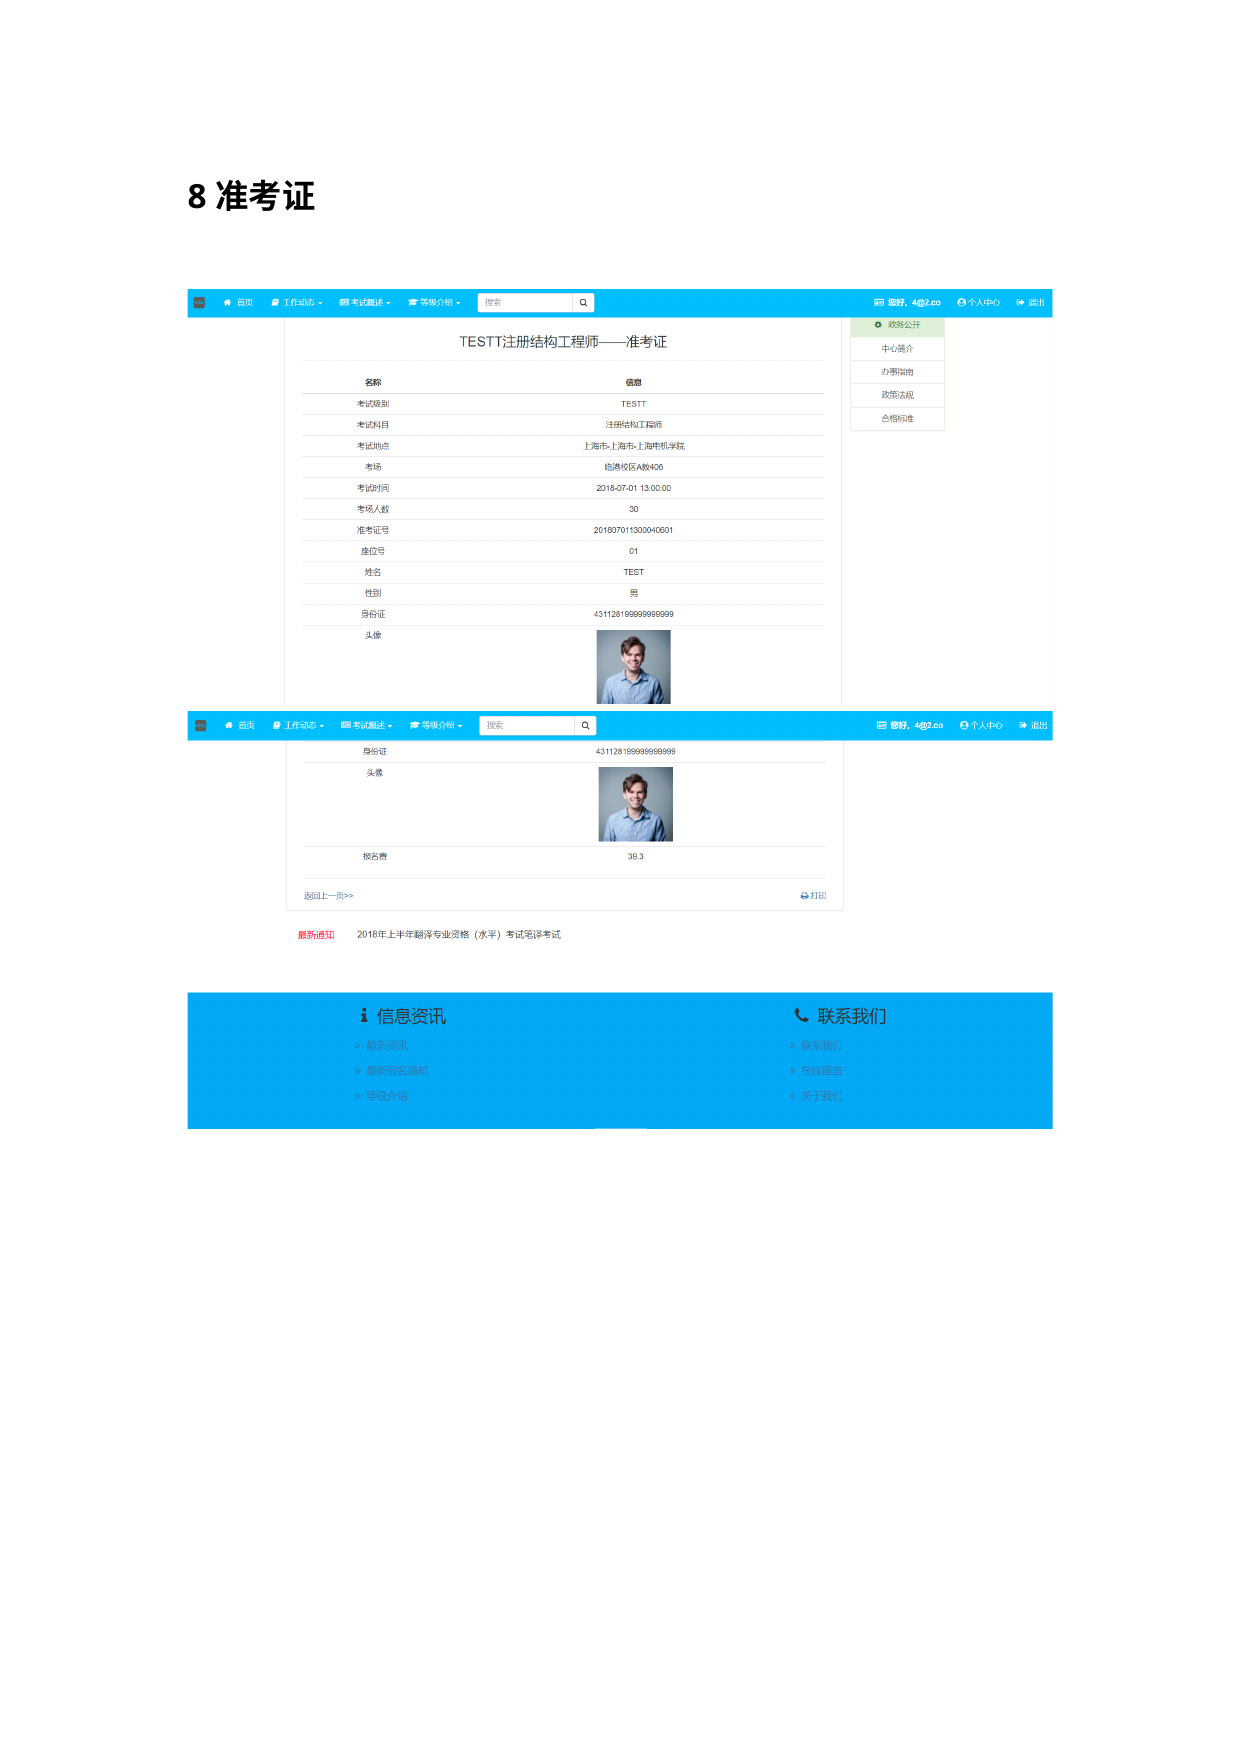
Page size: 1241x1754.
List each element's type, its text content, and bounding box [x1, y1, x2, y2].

picture [480, 717, 596, 735]
picture [889, 299, 899, 305]
picture [914, 300, 924, 306]
picture [342, 722, 350, 727]
picture [194, 298, 204, 308]
picture [892, 722, 902, 728]
picture [340, 299, 349, 305]
picture [916, 723, 925, 728]
picture [478, 294, 594, 312]
picture [187, 741, 1053, 992]
picture [187, 318, 1053, 706]
subtitle 8 准考证 [187, 162, 1053, 227]
picture [196, 721, 206, 731]
